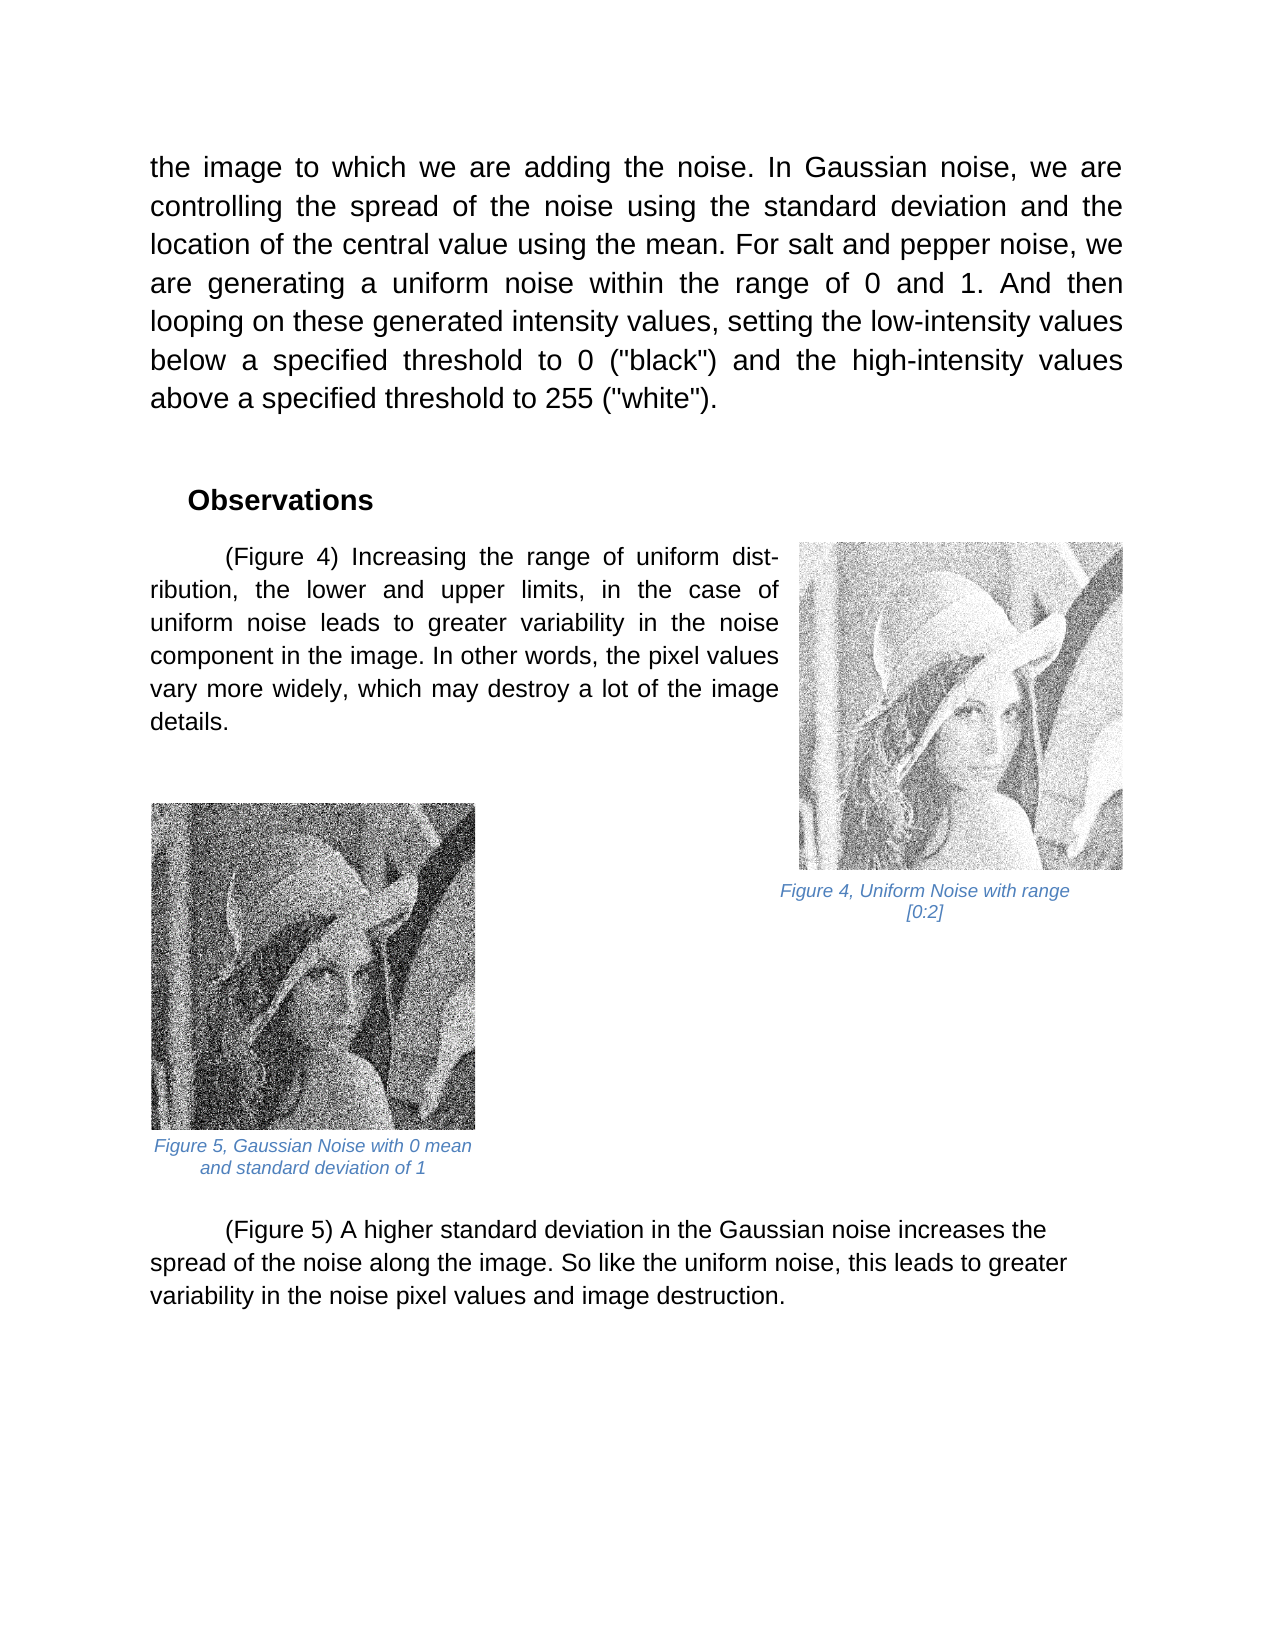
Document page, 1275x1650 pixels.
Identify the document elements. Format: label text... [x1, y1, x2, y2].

text (Figure 5) A higher standard deviation in the Gaussian noise increases the spread of the noise along the image. So like the uniform noise, this leads to greater variability in the noise pixel values and image destruction. [150, 1215, 1125, 1310]
picture [150, 803, 475, 1128]
subtitle Observations [187, 483, 1112, 517]
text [150, 150, 1125, 415]
picture [797, 542, 1123, 868]
text (Figure 4) Increasing the range of uniform dist-ribution, the lower and upper limits, in the case of uniform noise leads to greater variability in the noise component in the image. In other words, the pixel values vary more widely, which may destroy a lot of the image details. [150, 542, 797, 736]
